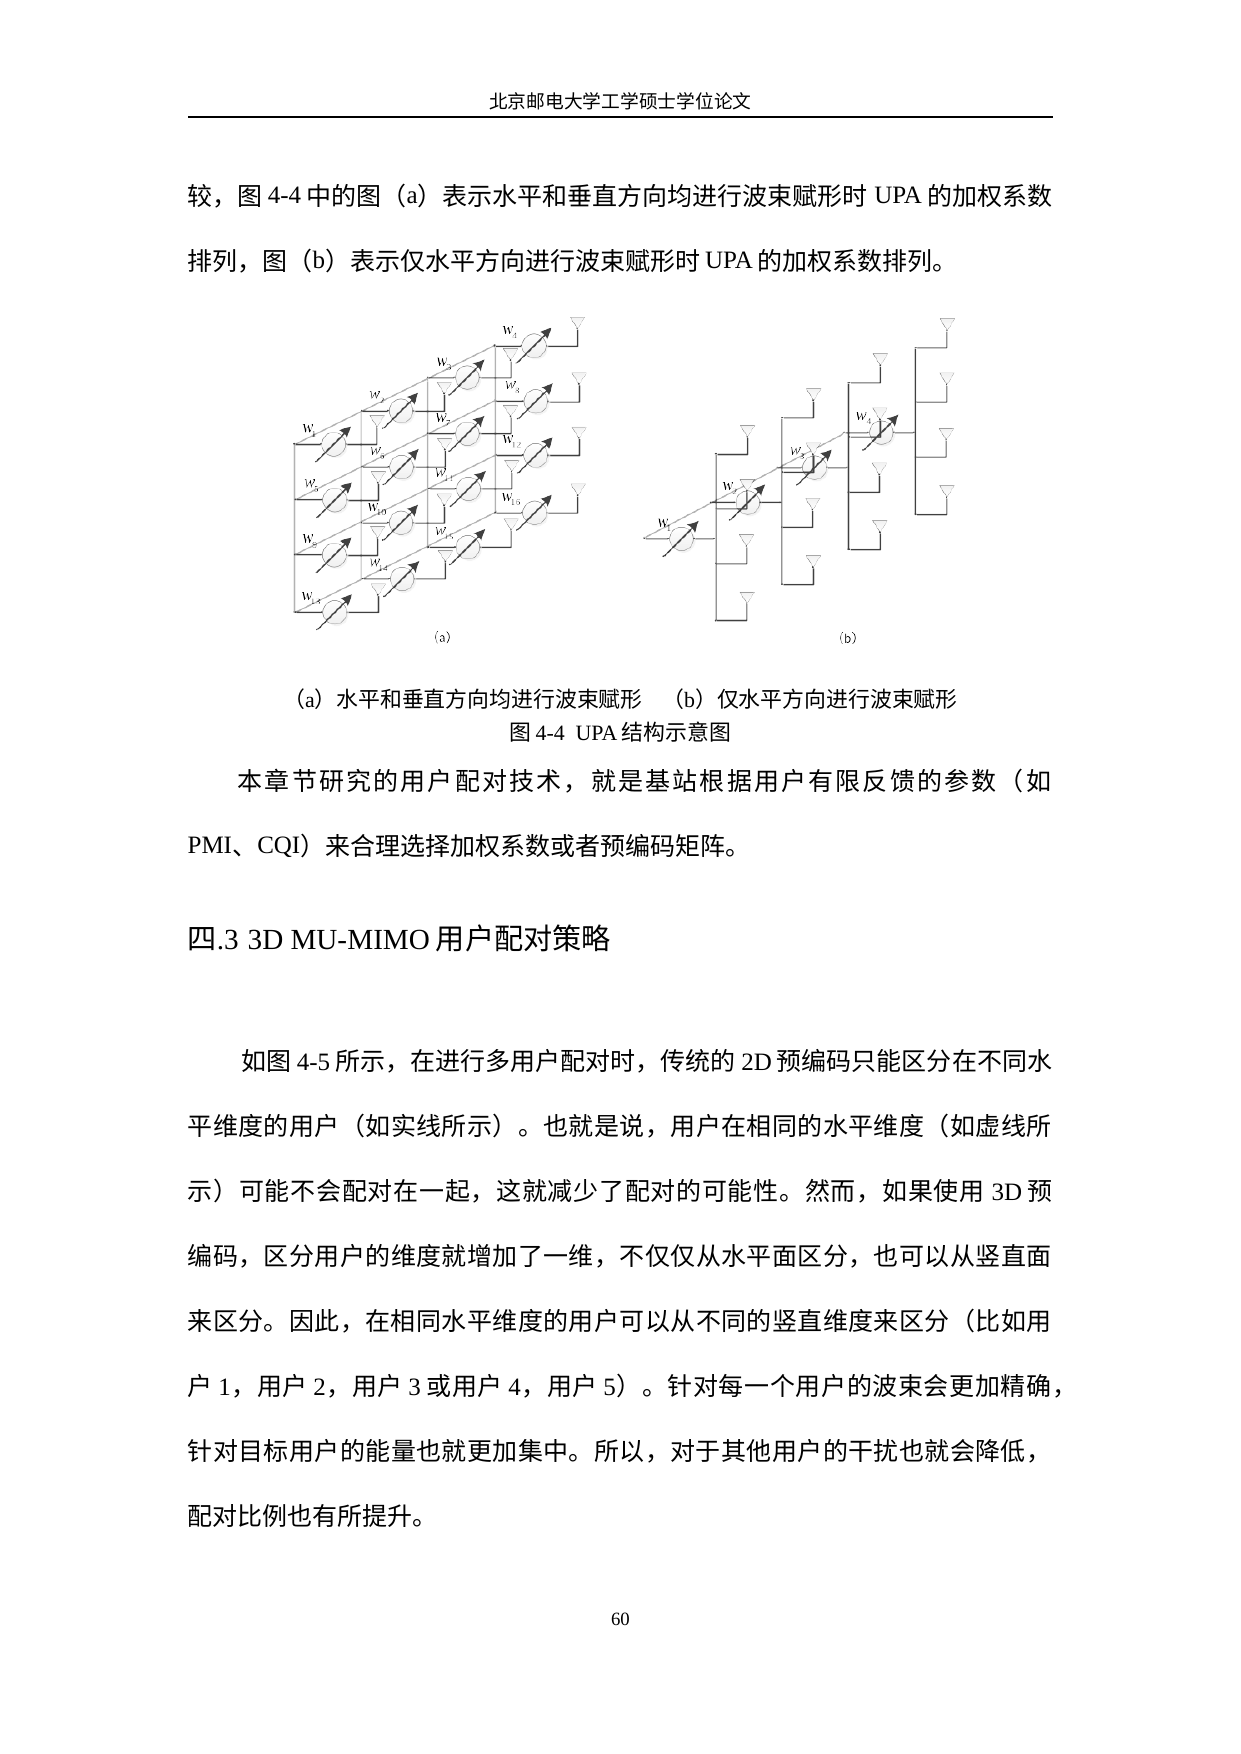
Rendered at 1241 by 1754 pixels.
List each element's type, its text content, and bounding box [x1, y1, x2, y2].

text 本章节研究的用户配对技术，就是基站根据用户有限反馈的参数（如PMI、CQI）来合理选择加权系数或者预编码矩阵。 [187, 747, 1053, 877]
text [187, 162, 1053, 292]
text 如图4-5所示，在进行多用户配对时，传统的2D预编码只能区分在不同水平维度的用户（如实线所示）。也就是说，用户在相同的水平维度（如虚线所示）可能不会配对在一起，这就减少了配对的可能性。然而，如果使用3D预编码，区分用户的维度就增加了一维，不仅仅从水平面区分，也可以从竖直面来区分。因此，在相同水平维度的用户可以从不同的竖直维度来区分（比如用户1，用户2，用户3或用户4，用户5）。针对每一个用户的波束会更加精确，针对目标用户的能量也就更加集中。所以，对于其他用户的干扰也就会降低，配对比例也有所提升。 [187, 1027, 1053, 1547]
text （a）水平和垂直方向均进行波束赋形 （b）仅水平方向进行波束赋形 [187, 682, 1053, 714]
text 图4-4 UPA结构示意图 [187, 714, 1053, 747]
subtitle 3D MU-MIMO用户配对策略 [187, 904, 1053, 969]
